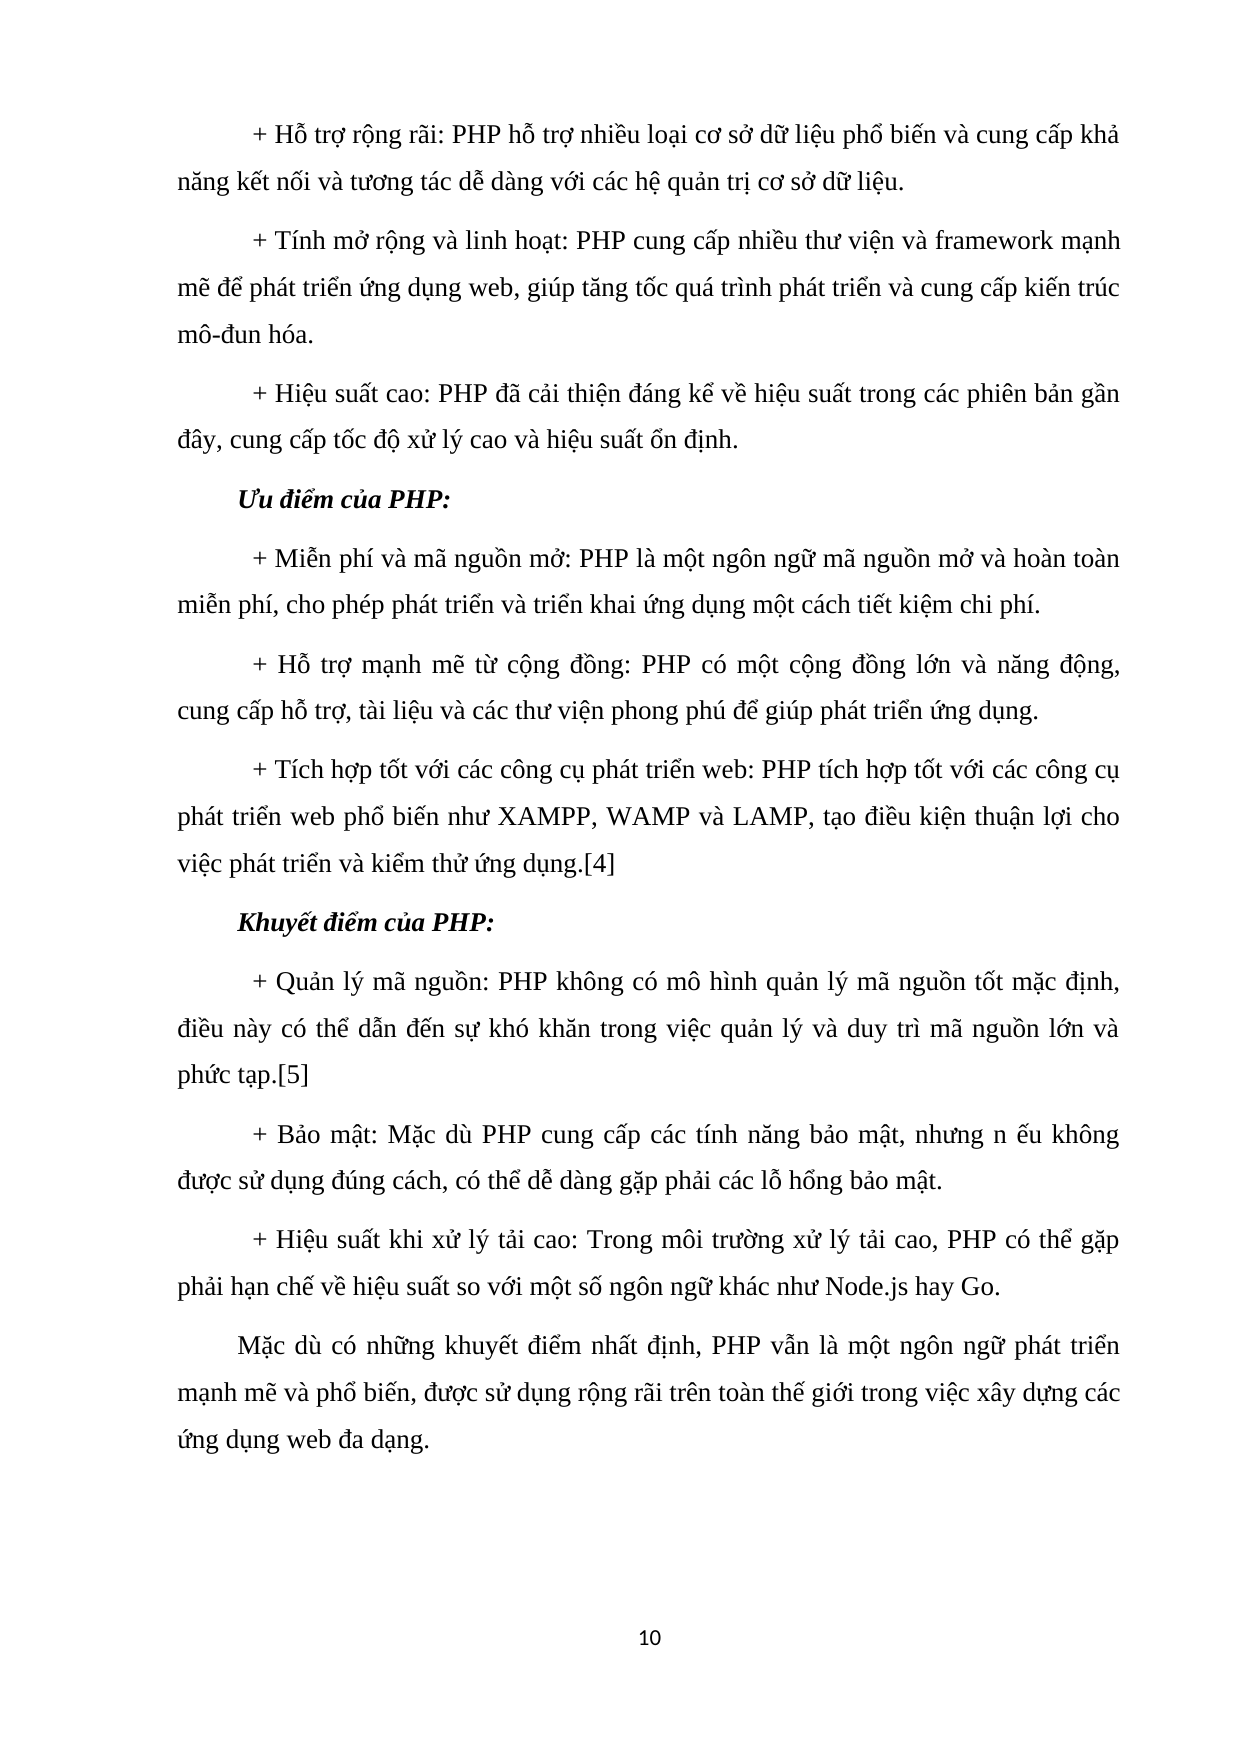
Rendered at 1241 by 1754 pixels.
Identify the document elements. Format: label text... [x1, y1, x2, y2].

text + Hiệu suất cao: PHP đã cải thiện đáng kể về hiệu suất trong các phiên bản gần đây, cung cấp tốc độ xử lý cao và hiệu suất ổn định. [177, 377, 1122, 455]
text + Tính mở rộng và linh hoạt: PHP cung cấp nhiều thư viện và framework mạnh mẽ để phát triển ứng dụng web, giúp tăng tốc quá trình phát triển và cung cấp kiến trúc mô-đun hóa. [177, 224, 1122, 349]
text Khuyết điểm của PHP: [177, 906, 1122, 937]
text + Hỗ trợ mạnh mẽ từ cộng đồng: PHP có một cộng đồng lớn và năng động, cung cấp hỗ trợ, tài liệu và các thư viện phong phú để giúp phát triển ứng dụng. [177, 648, 1122, 726]
text + Quản lý mã nguồn: PHP không có mô hình quản lý mã nguồn tốt mặc định, điều này có thể dẫn đến sự khó khăn trong việc quản lý và duy trì mã nguồn lớn và phức tạp.[5] [177, 965, 1122, 1090]
text + Hiệu suất khi xử lý tải cao: Trong môi trường xử lý tải cao, PHP có thể gặp phải hạn chế về hiệu suất so với một số ngôn ngữ khác như Node.js hay Go. [177, 1223, 1122, 1301]
text + Miễn phí và mã nguồn mở: PHP là một ngôn ngữ mã nguồn mở và hoàn toàn miễn phí, cho phép phát triển và triển khai ứng dụng một cách tiết kiệm chi phí. [177, 542, 1122, 620]
text Ưu điểm của PHP: [177, 483, 1122, 514]
text + Hỗ trợ rộng rãi: PHP hỗ trợ nhiều loại cơ sở dữ liệu phổ biến và cung cấp khả năng kết nối và tương tác dễ dàng với các hệ quản trị cơ sở dữ liệu. [177, 118, 1122, 196]
text + Tích hợp tốt với các công cụ phát triển web: PHP tích hợp tốt với các công cụ phát triển web phổ biến như XAMPP, WAMP và LAMP, tạo điều kiện thuận lợi cho việc phát triển và kiểm thử ứng dụng.[4] [177, 753, 1122, 878]
text Mặc dù có những khuyết điểm nhất định, PHP vẫn là một ngôn ngữ phát triển mạnh mẽ và phổ biến, được sử dụng rộng rãi trên toàn thế giới trong việc xây dựng các ứng dụng web đa dạng. [177, 1329, 1122, 1454]
text + Bảo mật: Mặc dù PHP cung cấp các tính năng bảo mật, nhưng n ếu không được sử dụng đúng cách, có thể dễ dàng gặp phải các lỗ hổng bảo mật. [177, 1118, 1122, 1196]
